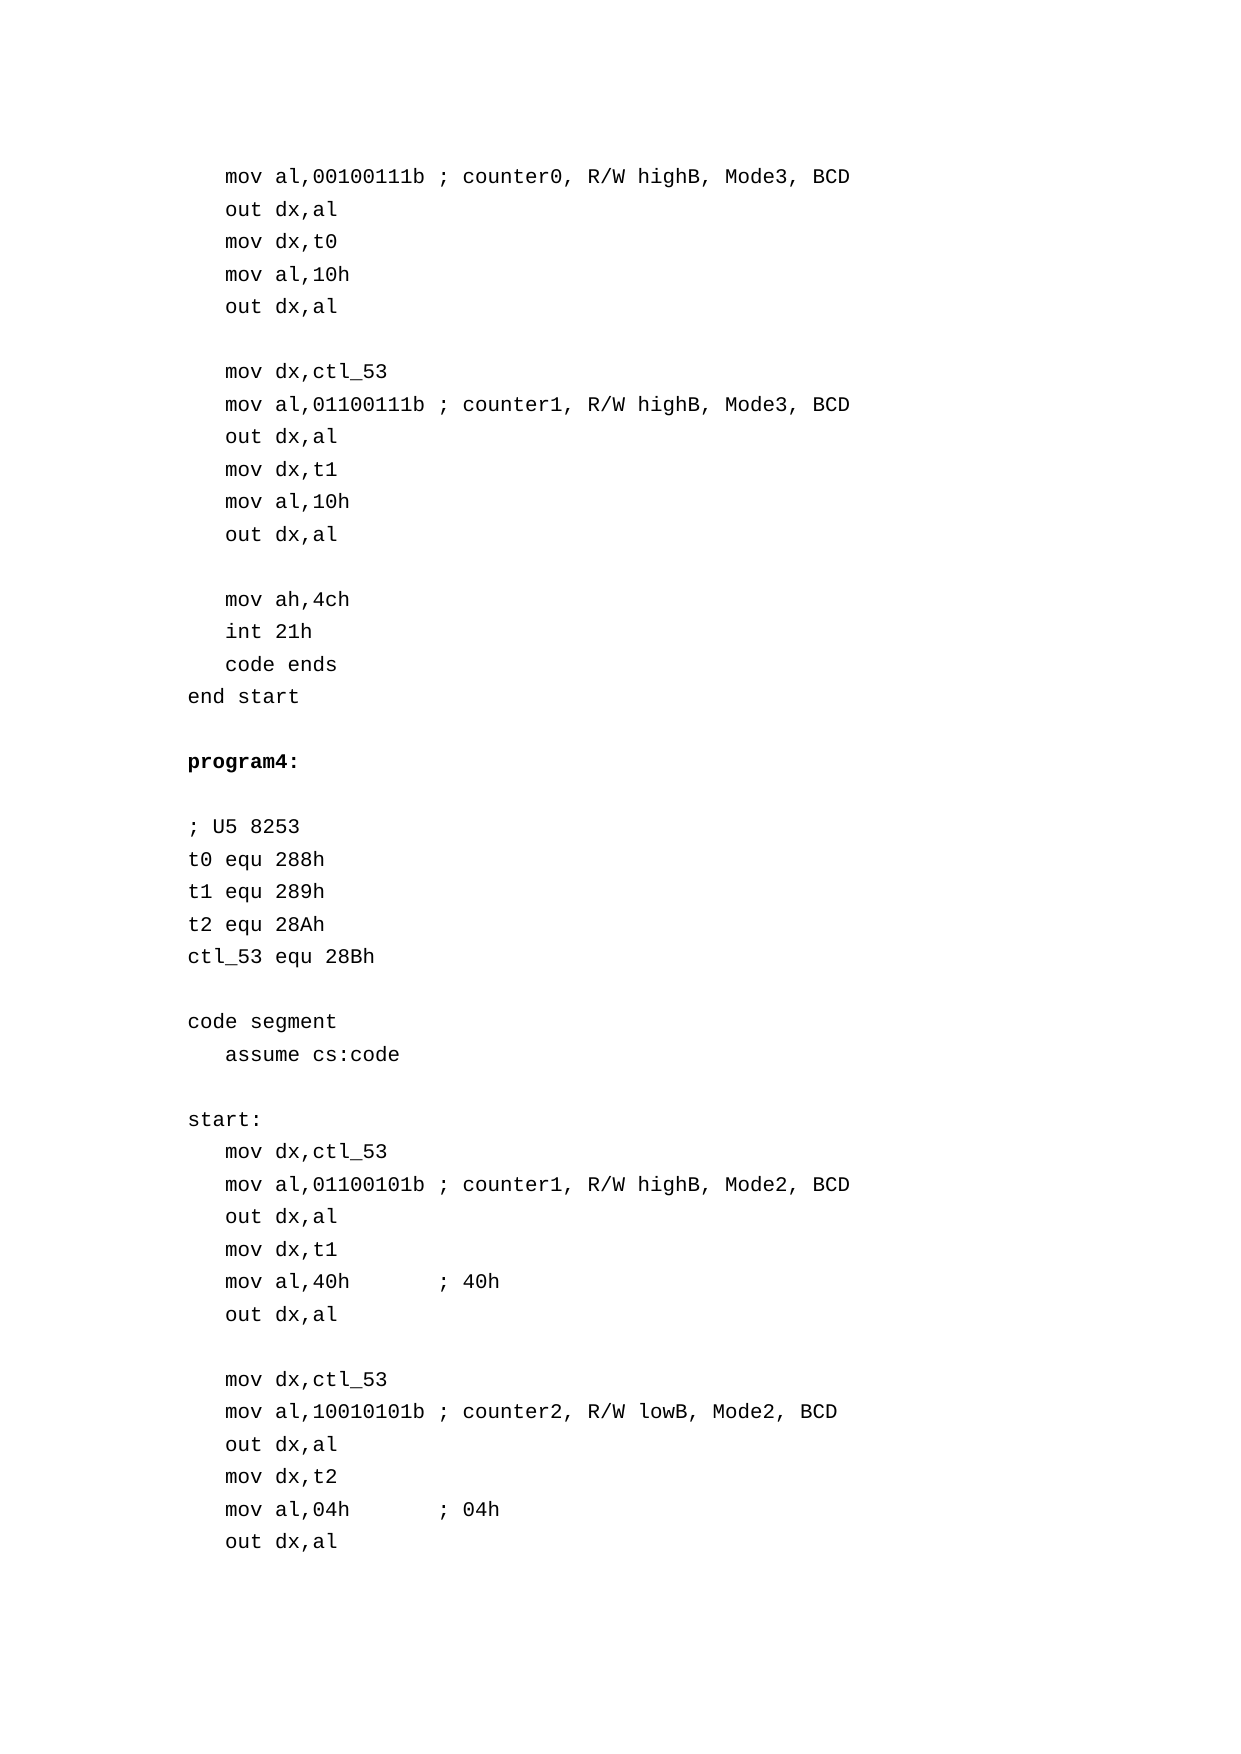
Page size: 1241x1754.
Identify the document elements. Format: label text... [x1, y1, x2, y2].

text out dx,al [187, 1299, 1053, 1332]
text mov ah,4ch [187, 584, 1053, 617]
text mov al,10h [187, 487, 1053, 519]
text mov al,01100111b ; counter1, R/W highB, Mode3, BCD [187, 389, 1053, 422]
text mov al,04h ; 04h [187, 1494, 1053, 1527]
text assume cs:code [187, 1039, 1053, 1072]
text out dx,al [187, 1429, 1053, 1462]
text code segment [187, 1007, 1053, 1039]
text out dx,al [187, 519, 1053, 552]
text start: [187, 1104, 1053, 1137]
text t2 equ 28Ah [187, 909, 1053, 942]
text mov dx,t2 [187, 1462, 1053, 1494]
text int 21h [187, 617, 1053, 649]
text mov al,10h [187, 259, 1053, 292]
text mov al,00100111b ; counter0, R/W highB, Mode3, BCD [187, 162, 1053, 194]
text t1 equ 289h [187, 877, 1053, 909]
text out dx,al [187, 422, 1053, 454]
text mov dx,t1 [187, 1234, 1053, 1267]
text end start [187, 682, 1053, 714]
text ctl_53 equ 28Bh [187, 942, 1053, 974]
text out dx,al [187, 292, 1053, 324]
text mov dx,ctl_53 [187, 1137, 1053, 1169]
text mov dx,t0 [187, 227, 1053, 259]
text out dx,al [187, 1202, 1053, 1234]
text mov dx,ctl_53 [187, 1364, 1053, 1397]
text out dx,al [187, 1527, 1053, 1559]
text ; U5 8253 [187, 812, 1053, 844]
text t0 equ 288h [187, 844, 1053, 877]
text mov dx,t1 [187, 454, 1053, 487]
text mov al,01100101b ; counter1, R/W highB, Mode2, BCD [187, 1169, 1053, 1202]
text mov al,10010101b ; counter2, R/W lowB, Mode2, BCD [187, 1397, 1053, 1429]
text program4: [187, 747, 1053, 779]
text mov dx,ctl_53 [187, 357, 1053, 389]
text out dx,al [187, 194, 1053, 227]
text code ends [187, 649, 1053, 682]
text mov al,40h ; 40h [187, 1267, 1053, 1299]
